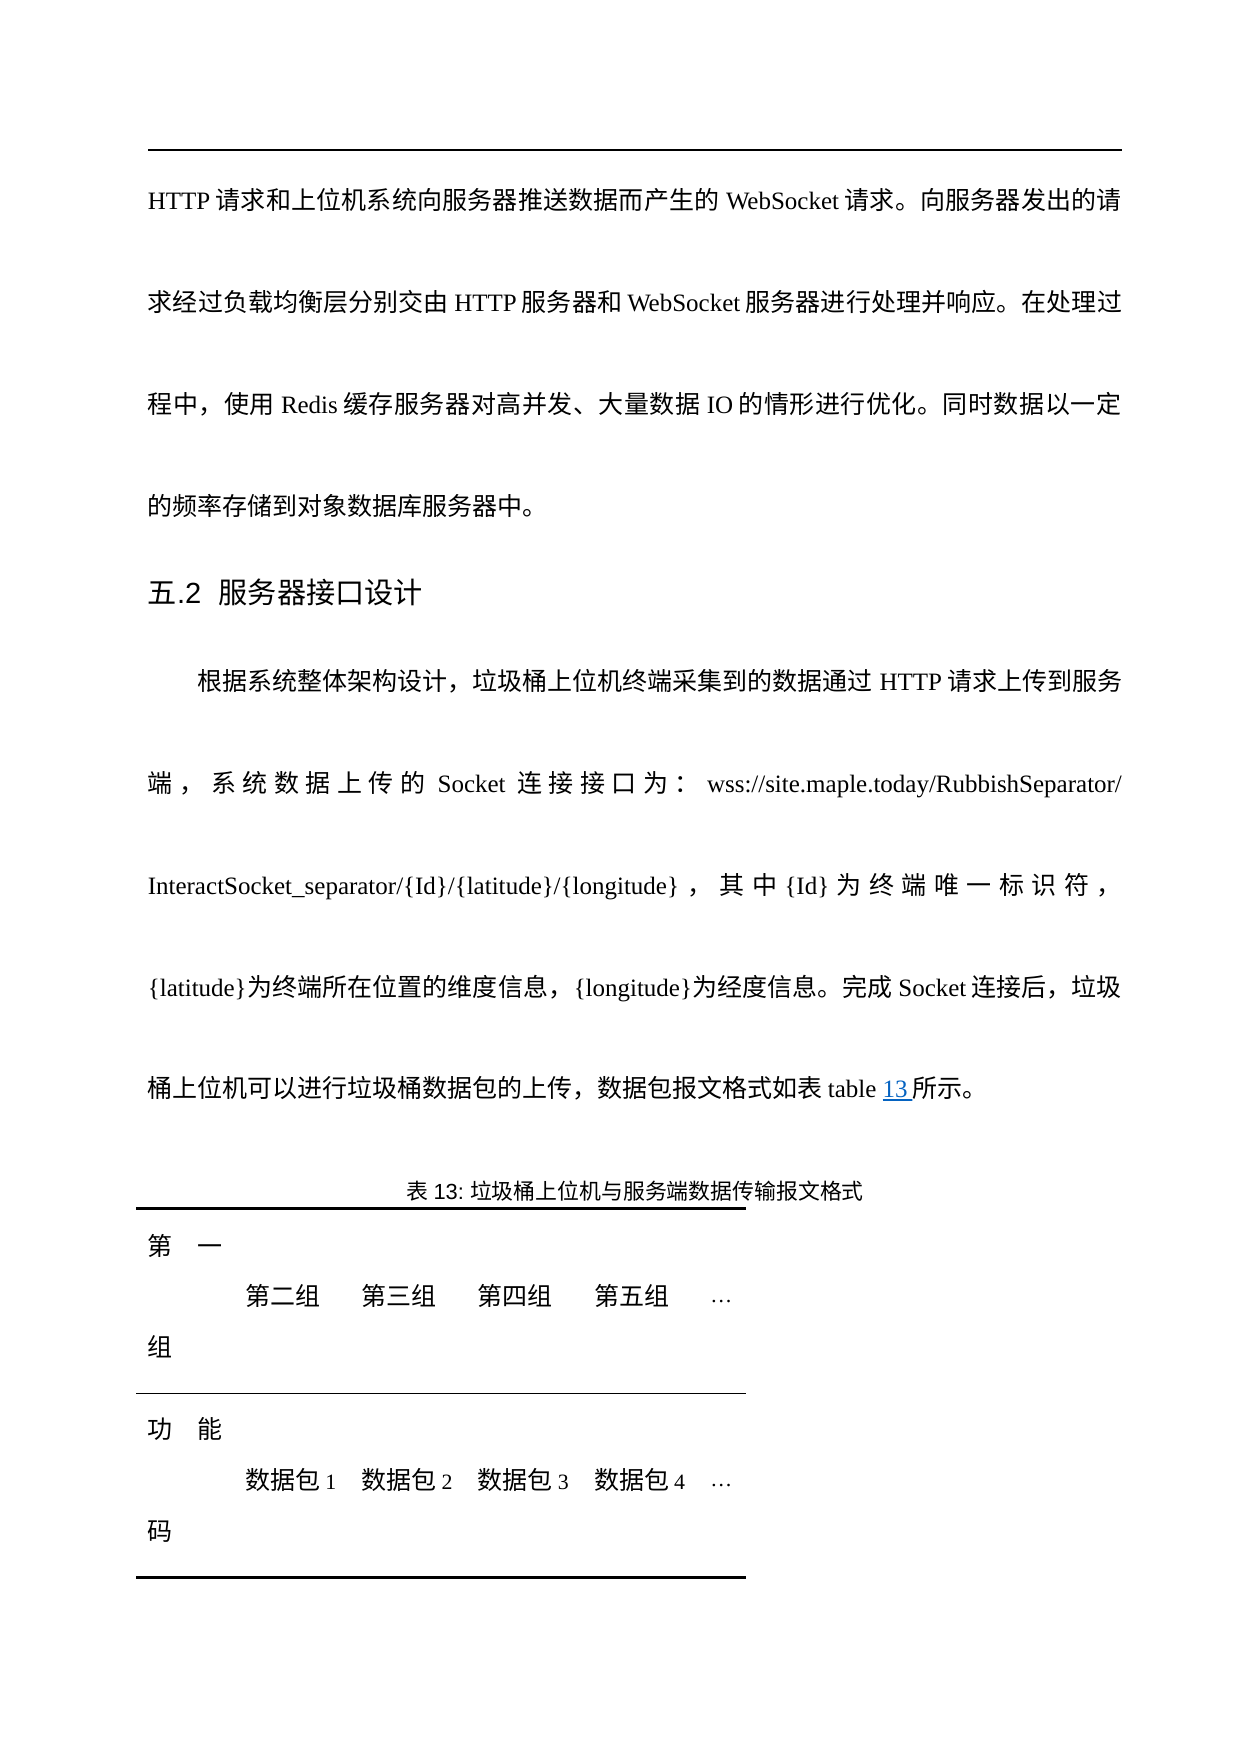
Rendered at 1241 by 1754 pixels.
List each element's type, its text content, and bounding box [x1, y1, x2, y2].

table_cell 功能码 [136, 1394, 234, 1576]
table_cell 数据包1 [234, 1394, 350, 1576]
subtitle 服务器接口设计 [148, 556, 1122, 624]
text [148, 165, 1122, 538]
table_header 第一组 [136, 1210, 234, 1392]
table_header 第二组 [234, 1210, 350, 1392]
table_header 第四组 [466, 1210, 583, 1392]
text 根据系统整体架构设计，垃圾桶上位机终端采集到的数据通过HTTP请求上传到服务端，系统数据上传的Socket连接接口为：wss://site.maple.today/RubbishSeparator/InteractSocket_separator/{Id}/{latitude}/{longitude}，其中{Id}为终端唯一标识符，{latitude}为终端所在位置的维度信息，{longitude}为经度信息。完成Socket连接后，垃圾桶上位机可以进行垃圾桶数据包的上传，数据包报文格式如表table 13所示。 [148, 646, 1122, 1121]
table_header … [699, 1210, 746, 1392]
table_cell … [699, 1394, 746, 1576]
text 表 13: 垃圾桶上位机与服务端数据传输报文格式 [148, 1173, 1122, 1207]
table_header 第五组 [583, 1210, 699, 1392]
table_header 第三组 [350, 1210, 466, 1392]
table_cell 数据包3 [466, 1394, 583, 1576]
table_cell 数据包2 [350, 1394, 466, 1576]
table_cell 数据包4 [583, 1394, 699, 1576]
